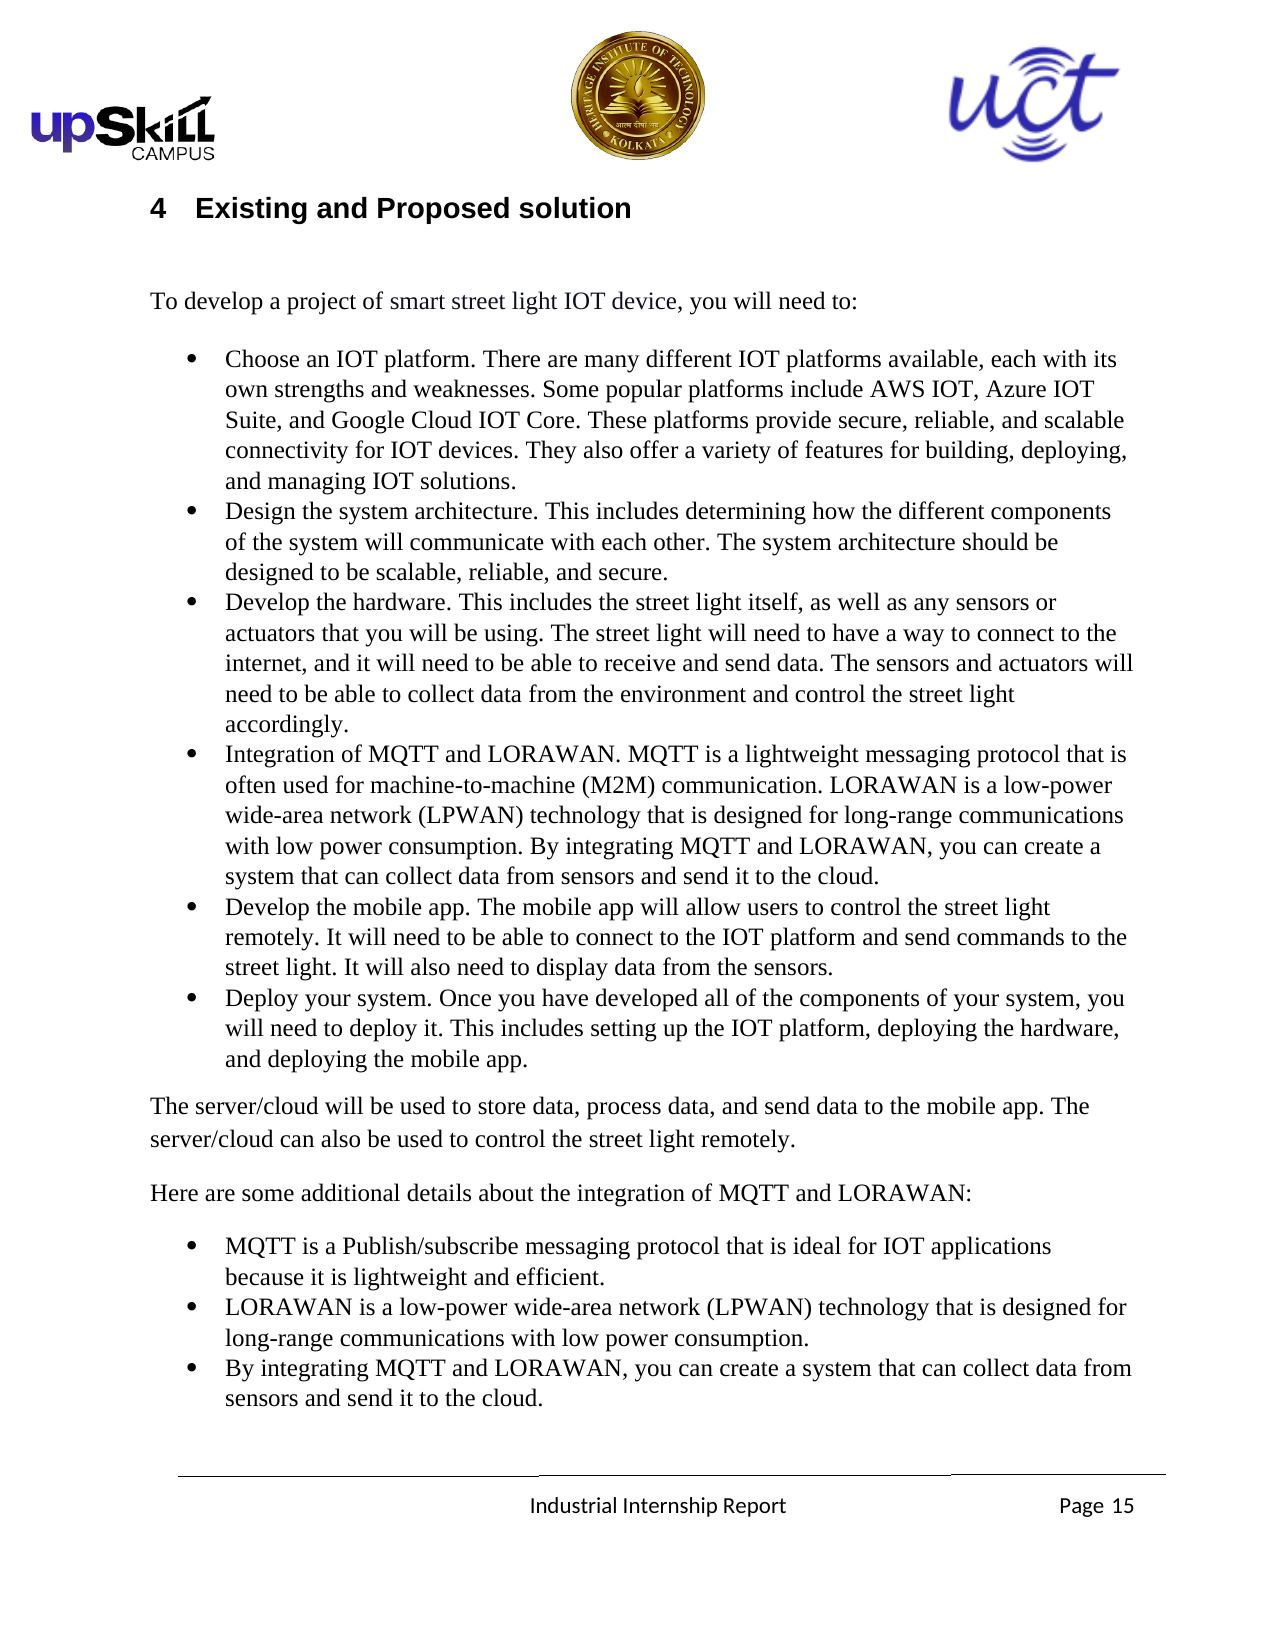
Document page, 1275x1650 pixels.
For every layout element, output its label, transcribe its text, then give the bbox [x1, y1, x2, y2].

list Integration of MQTT and LORAWAN. MQTT is a lightweight messaging protocol that is often used for machine-to-machine (M2M) communication. LORAWAN is a low-power wide-area network (LPWAN) technology that is designed for long-range communications with low power consumption. By integrating MQTT and LORAWAN, you can create a system that can collect data from sensors and send it to the cloud. [187, 739, 1134, 890]
list LORAWAN is a low-power wide-area network (LPWAN) technology that is designed for long-range communications with low power consumption. [187, 1292, 1134, 1351]
text The server/cloud will be used to store data, process data, and send data to the mobile app. The server/cloud can also be used to control the street light remotely. [150, 1091, 1134, 1152]
list Develop the mobile app. The mobile app will allow users to control the street light remotely. It will need to be able to connect to the IOT platform and send commands to the street light. It will also need to display data from the sensors. [187, 892, 1134, 981]
list By integrating MQTT and LORAWAN, you can create a system that can collect data from sensors and send it to the cloud. [187, 1353, 1134, 1412]
picture [0, 83, 246, 164]
list Choose an IOT platform. There are many different IOT platforms available, each with its own strengths and weaknesses. Some popular platforms include AWS IOT, Azure IOT Suite, and Google Cloud IOT Core. These platforms provide secure, reliable, and scalable connectivity for IOT devices. They also offer a variety of features for building, deploying, and managing IOT solutions. [187, 344, 1134, 494]
picture [946, 38, 1125, 164]
list MQTT is a Publish/subscribe messaging protocol that is ideal for IOT applications because it is lightweight and efficient. [187, 1231, 1134, 1291]
list Deploy your system. Once you have developed all of the components of your system, you will need to deploy it. This includes setting up the IOT platform, deploying the hardware, and deploying the mobile app. [187, 983, 1134, 1072]
subtitle Existing and Proposed solution [150, 191, 1134, 225]
picture [567, 28, 708, 164]
text Here are some additional details about the integration of MQTT and LORAWAN: [150, 1178, 1134, 1206]
list Develop the hardware. This includes the street light itself, as well as any sensors or actuators that you will be using. The street light will need to have a way to connect to the internet, and it will need to be able to receive and send data. The sensors and actuators will need to be able to collect data from the environment and control the street light accordingly. [187, 587, 1134, 738]
text To develop a project of smart street light IOT device, you will need to: [150, 286, 1134, 315]
list Design the system architecture. This includes determining how the different components of the system will communicate with each other. The system architecture should be designed to be scalable, reliable, and secure. [187, 496, 1134, 586]
